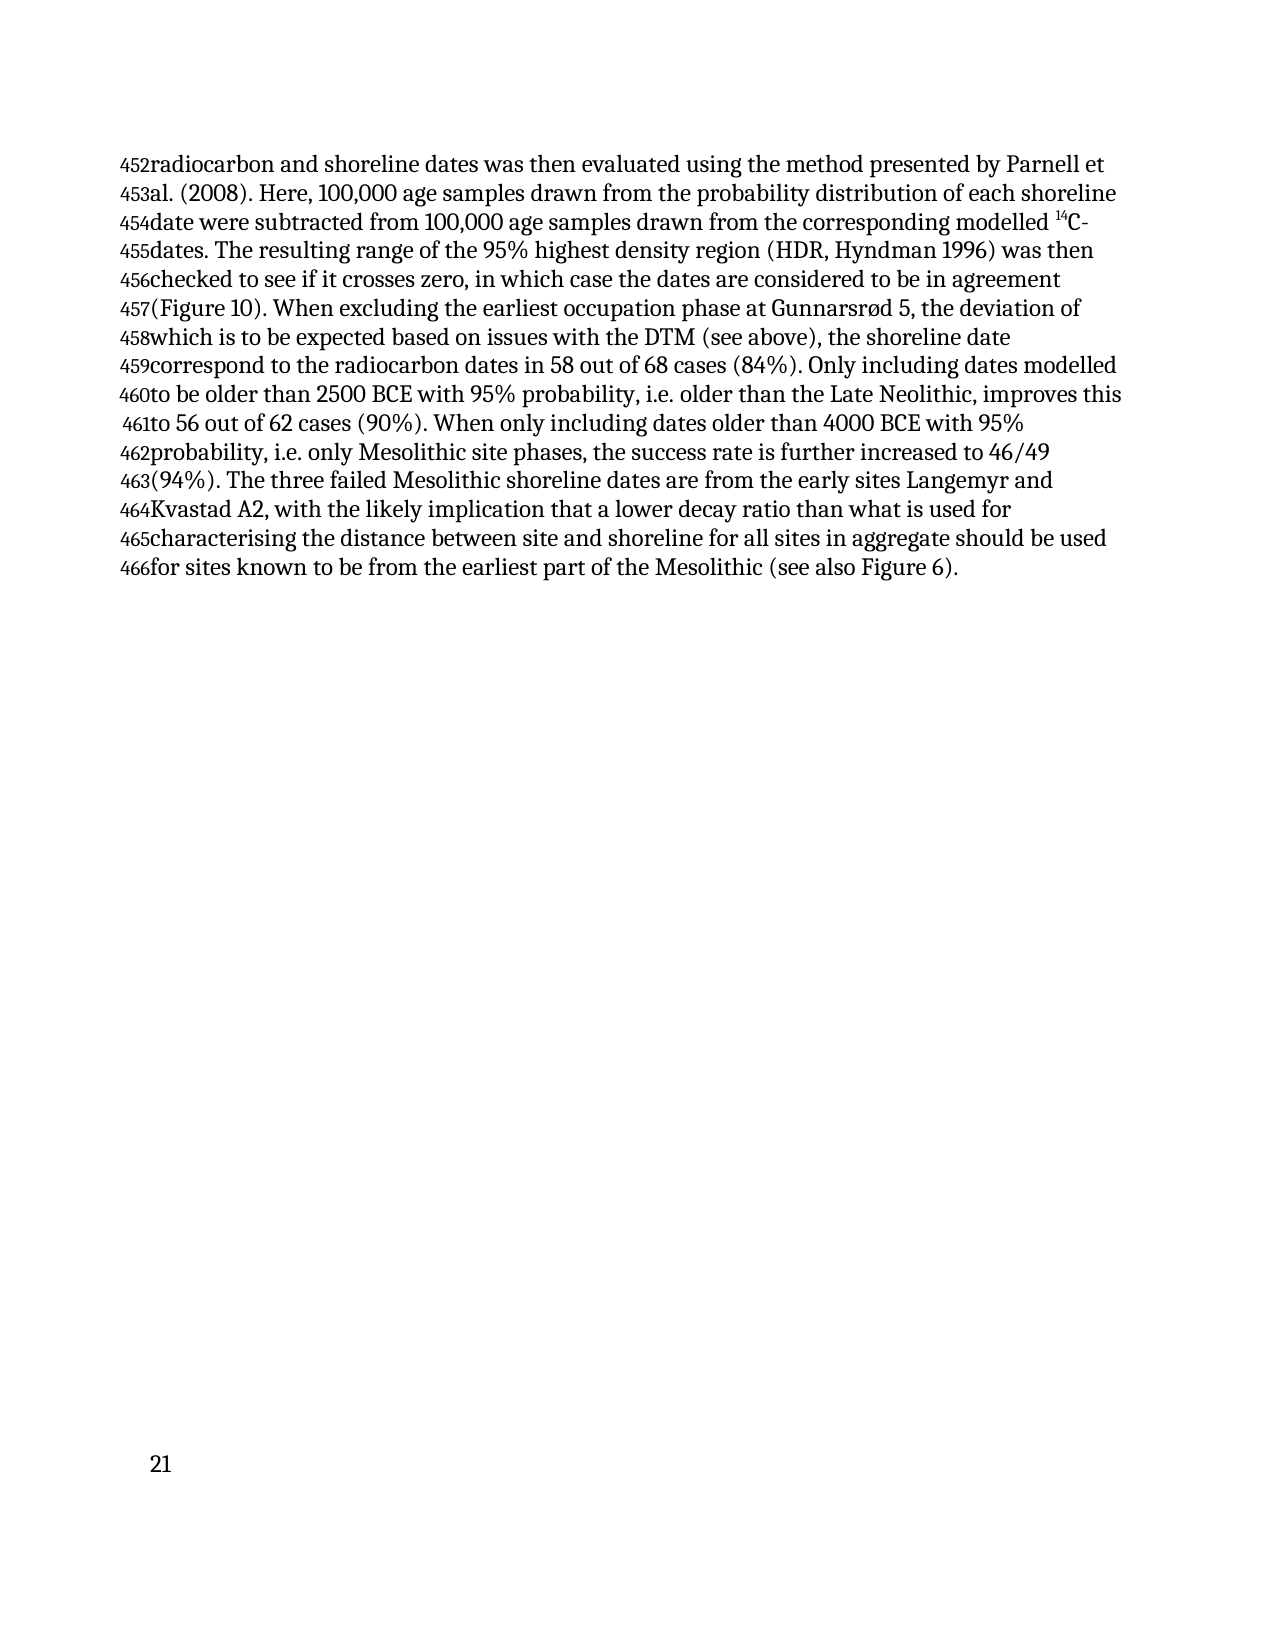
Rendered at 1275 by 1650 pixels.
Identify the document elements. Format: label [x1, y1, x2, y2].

text [150, 150, 1125, 581]
